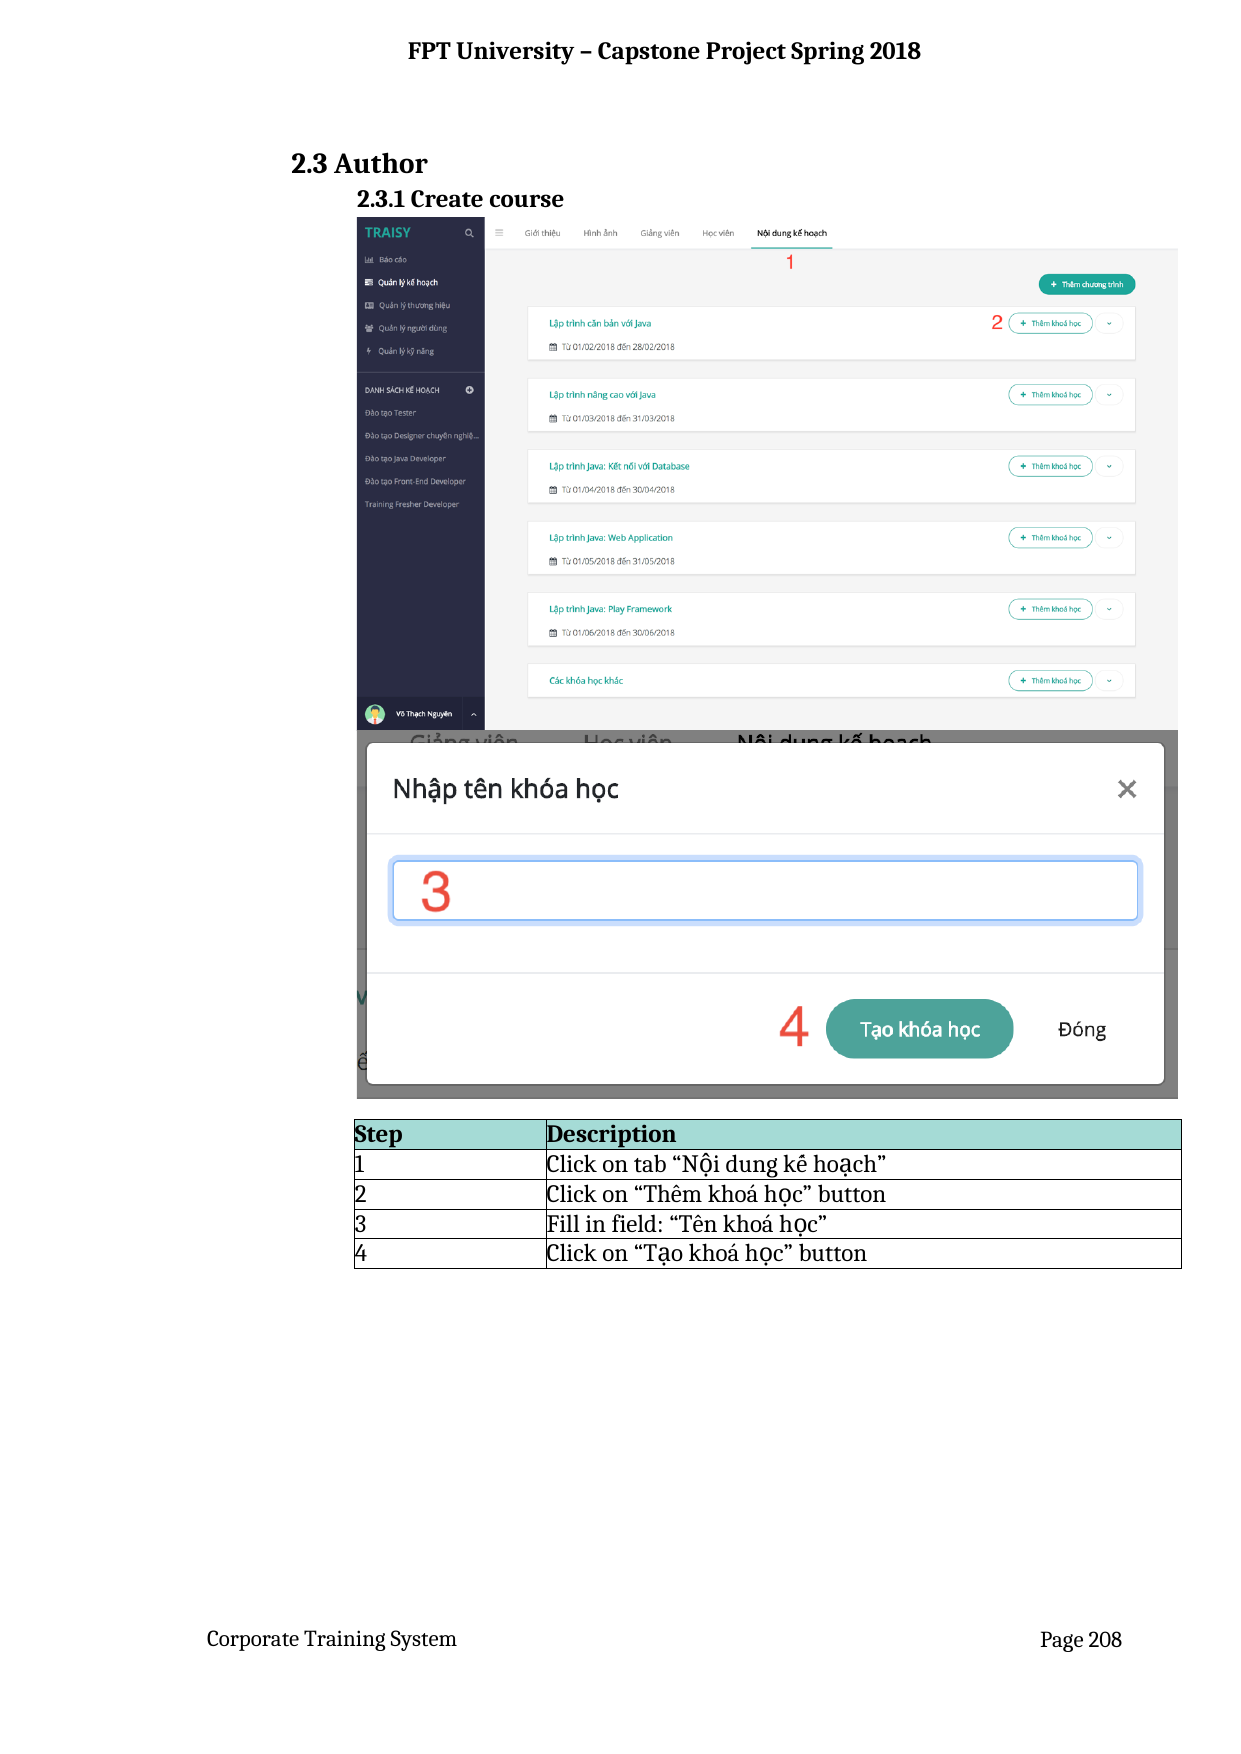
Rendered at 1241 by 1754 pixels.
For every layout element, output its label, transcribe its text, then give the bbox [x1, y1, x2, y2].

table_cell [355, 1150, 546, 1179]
subtitle 2.3 Author [291, 148, 1122, 181]
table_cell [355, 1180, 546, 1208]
subtitle 2.3.1 Create course [357, 184, 1124, 213]
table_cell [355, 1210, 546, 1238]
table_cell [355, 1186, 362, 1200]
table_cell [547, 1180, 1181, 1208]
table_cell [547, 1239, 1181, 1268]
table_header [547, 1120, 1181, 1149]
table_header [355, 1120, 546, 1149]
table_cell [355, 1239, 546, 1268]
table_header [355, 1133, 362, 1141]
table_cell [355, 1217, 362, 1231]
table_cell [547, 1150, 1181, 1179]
picture [356, 217, 1178, 1099]
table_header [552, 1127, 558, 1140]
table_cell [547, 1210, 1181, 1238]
